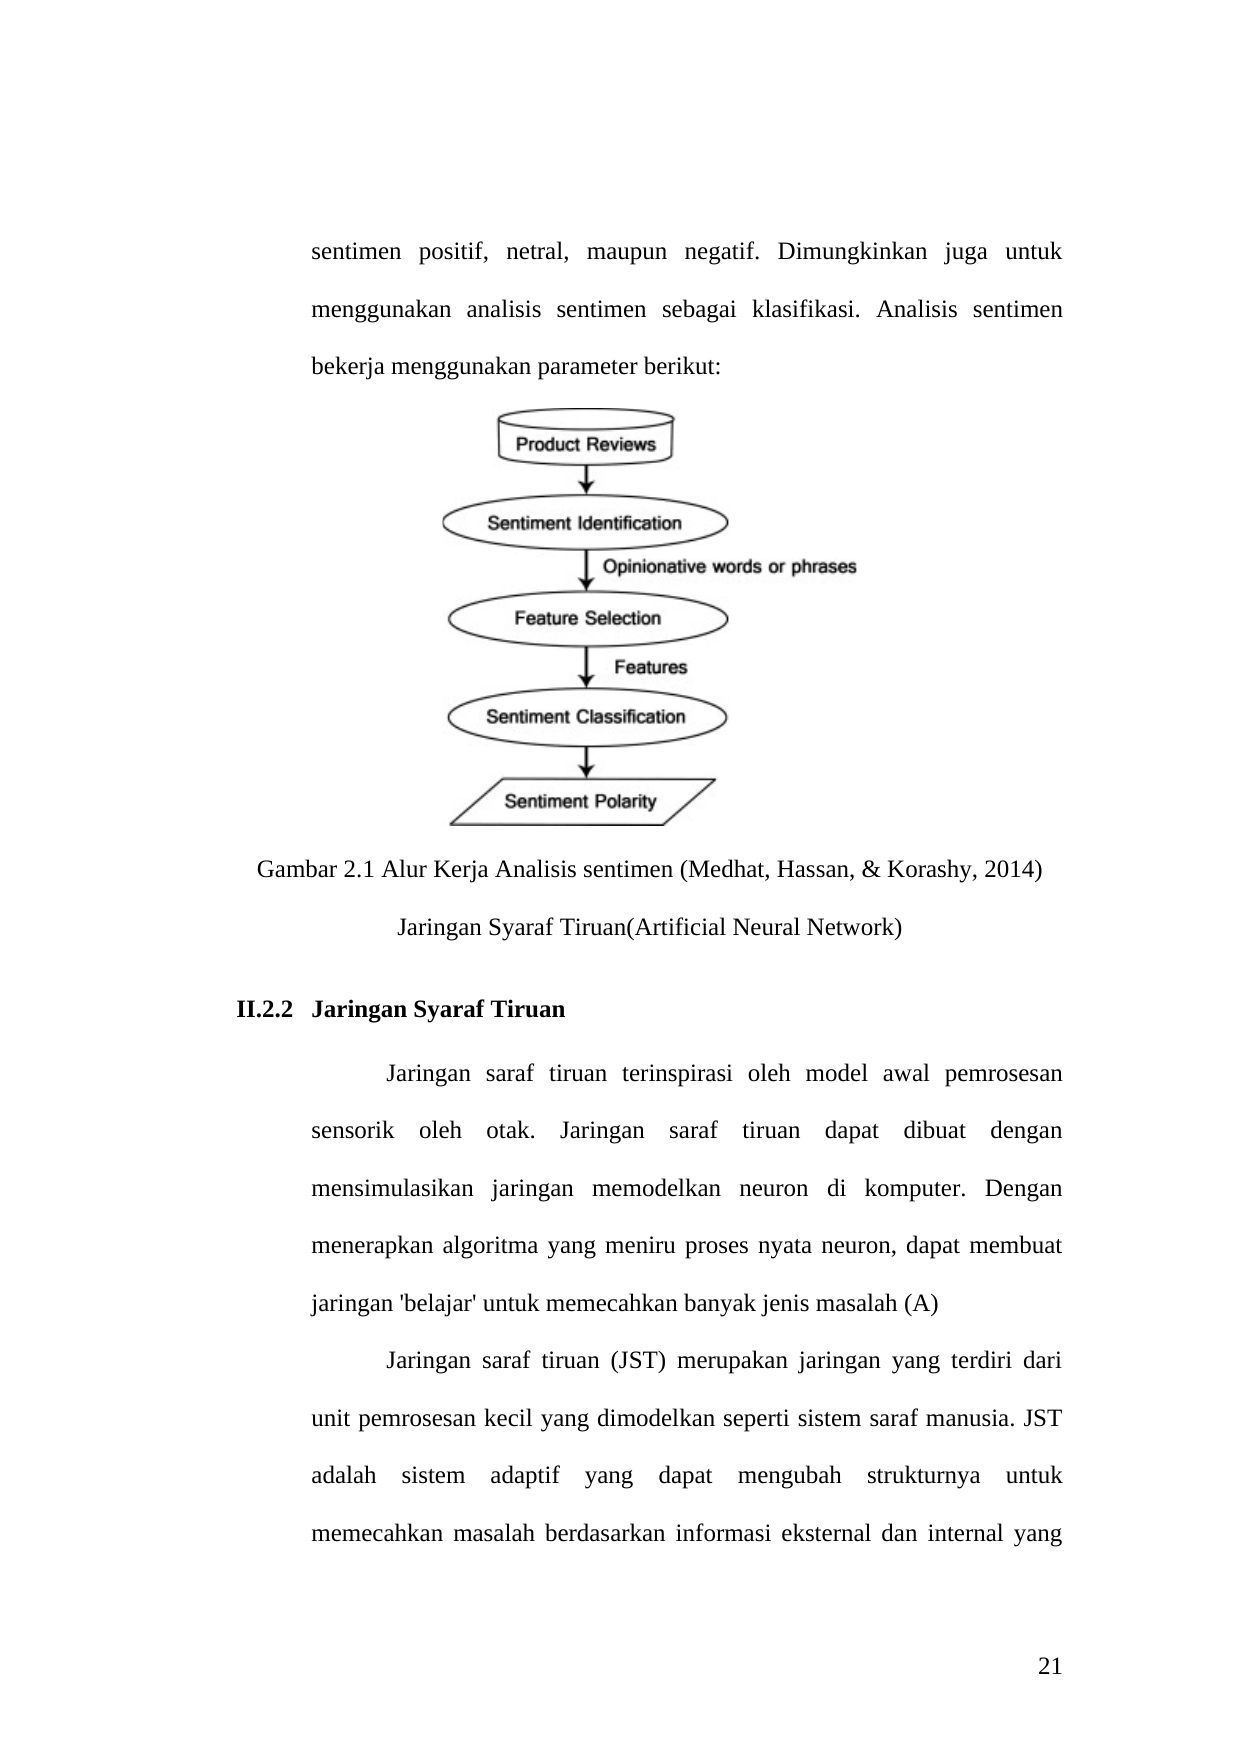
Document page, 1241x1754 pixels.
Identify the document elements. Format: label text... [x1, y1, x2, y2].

list Jaringan saraf tiruan terinspirasi oleh model awal pemrosesan sensorik oleh otak. Jaringan saraf tiruan dapat dibuat dengan mensimulasikan jaringan memodelkan neuron di komputer. Dengan menerapkan algoritma yang meniru proses nyata neuron, dapat membuat jaringan 'belajar' untuk memecahkan banyak jenis masalah [311, 1058, 1063, 1317]
subtitle Jaringan Syaraf Tiruan [236, 994, 1063, 1023]
text Gambar 2.1 Alur Kerja Analisis sentimen Jaringan Syaraf Tiruan(Artificial Neural Network) [236, 854, 1063, 940]
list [311, 236, 1063, 380]
picture [442, 408, 857, 826]
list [311, 1345, 1063, 1547]
